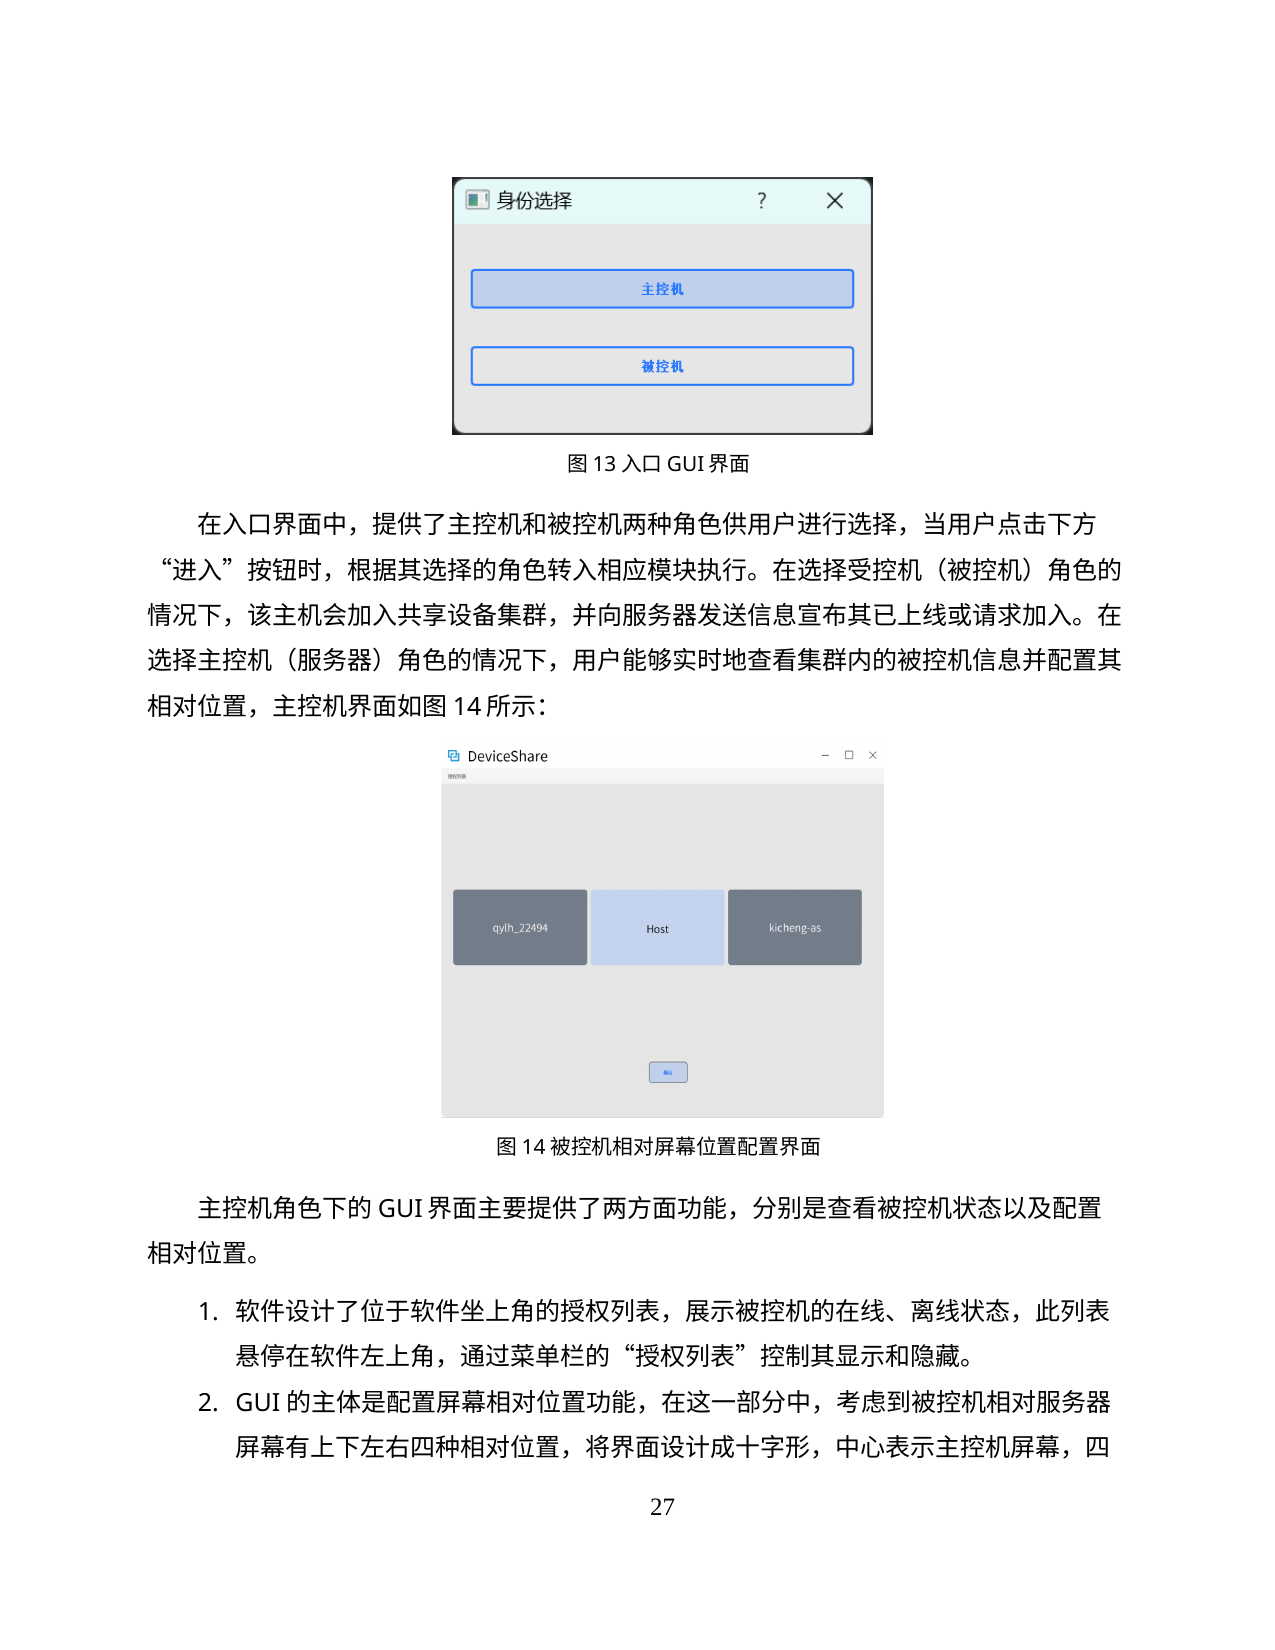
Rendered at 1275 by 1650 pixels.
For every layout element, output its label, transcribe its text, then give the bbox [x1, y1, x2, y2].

text 图 14 被控机相对屏幕位置配置界面 [148, 1130, 1127, 1161]
picture [441, 743, 884, 1118]
picture [452, 177, 873, 435]
list 软件设计了位于软件坐上角的授权列表，展示被控机的在线、离线状态，此列表悬停在软件左上角，通过菜单栏的“授权列表”控制其显示和隐藏。 [198, 1291, 1127, 1373]
text 主控机角色下的GUI界面主要提供了两方面功能，分别是查看被控机状态以及配置相对位置。 [148, 1188, 1127, 1270]
text 图 13 入口GUI界面 [148, 447, 1127, 477]
text 在入口界面中，提供了主控机和被控机两种角色供用户进行选择，当用户点击下方“进入”按钮时，根据其选择的角色转入相应模块执行。在选择受控机（被控机）角色的情况下，该主机会加入共享设备集群，并向服务器发送信息宣布其已上线或请求加入。在选择主控机（服务器）角色的情况下，用户能够实时地查看集群内的被控机信息并配置其相对位置，主控机界面如图14所示： [148, 505, 1127, 722]
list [198, 1382, 1127, 1463]
